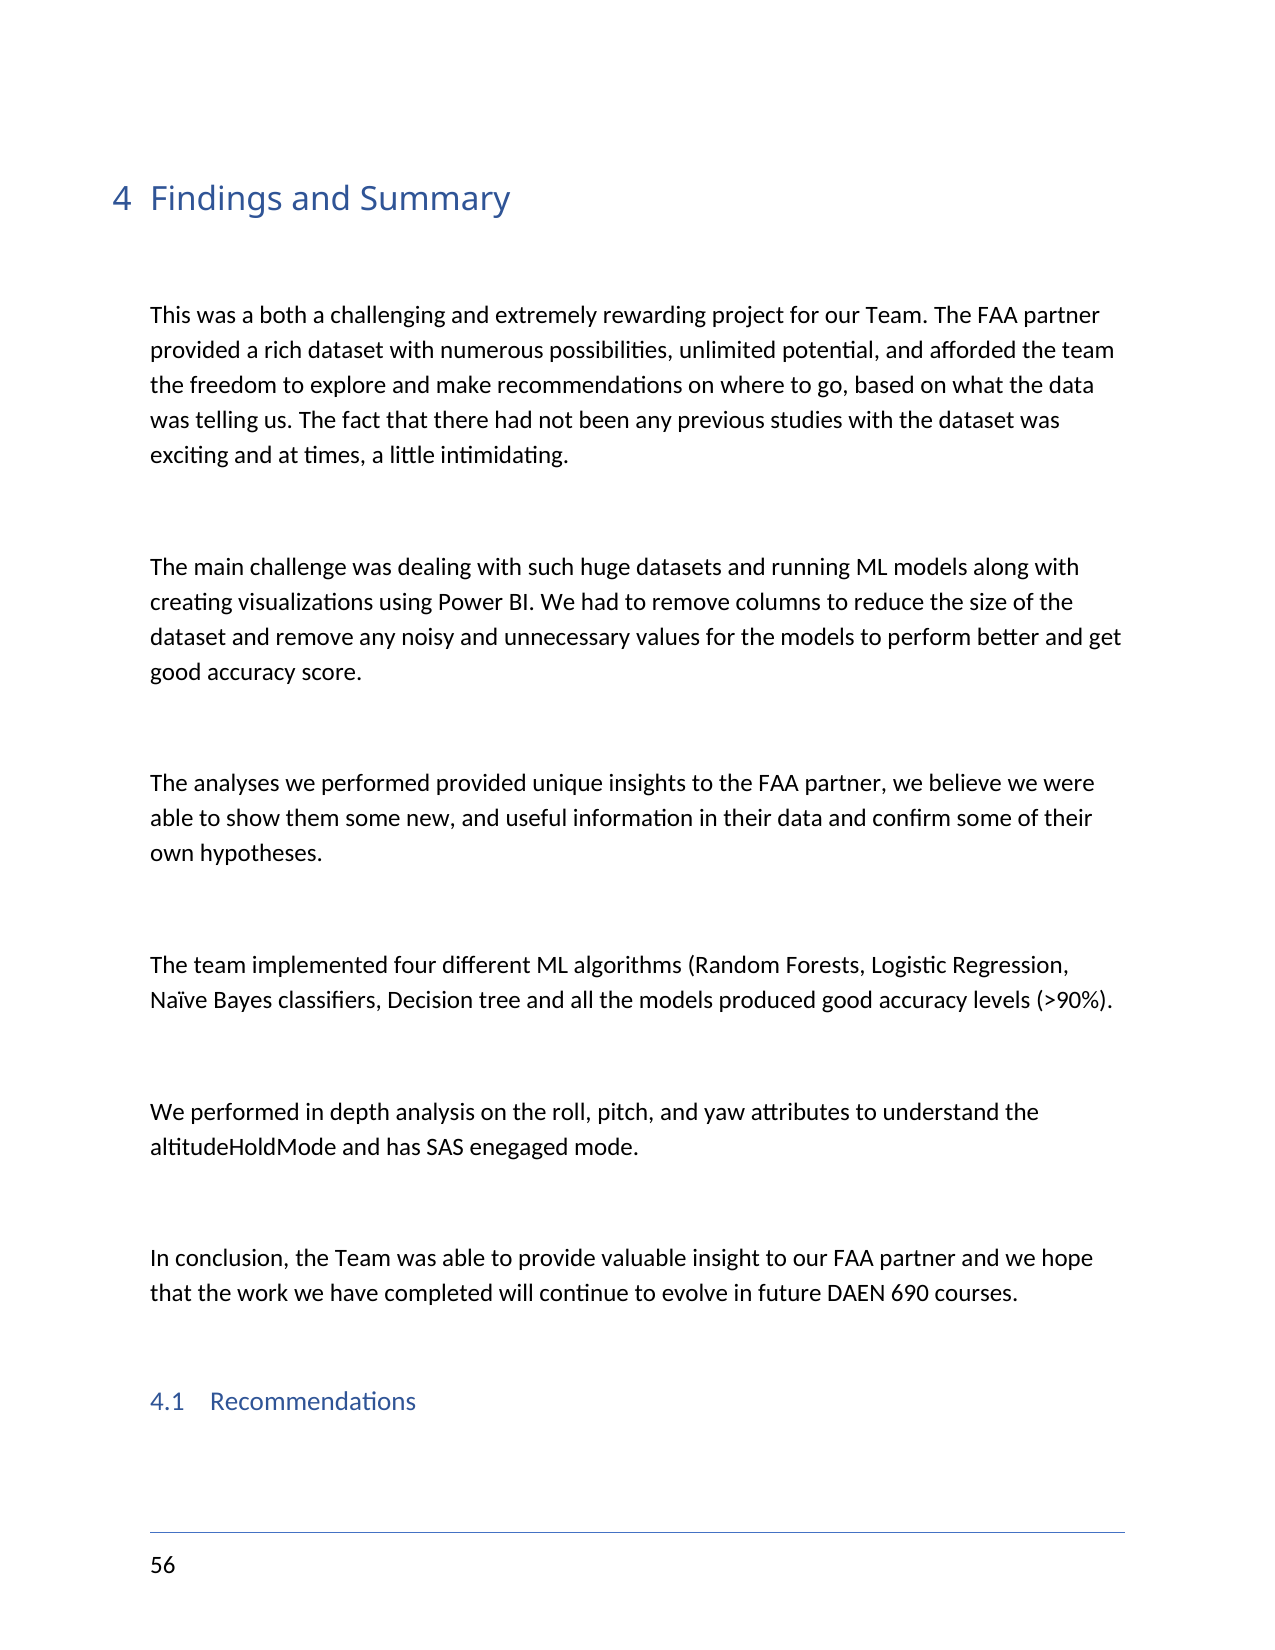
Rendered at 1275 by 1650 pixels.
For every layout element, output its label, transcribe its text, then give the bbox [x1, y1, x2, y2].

subtitle Recommendations [150, 1384, 1125, 1417]
subtitle Findings and Summary [112, 175, 1125, 220]
text The team implemented four different ML algorithms (Random Forests, Logistic Regression, Naïve Bayes classifiers, Decision tree and all the models produced good accuracy levels (>90%). [150, 949, 1125, 1015]
text We performed in depth analysis on the roll, pitch, and yaw attributes to understand the altitudeHoldMode and has SAS enegaged mode. [150, 1096, 1125, 1161]
text The analyses we performed provided unique insights to the FAA partner, we believe we were able to show them some new, and useful information in their data and confirm some of their own hypotheses. [150, 767, 1125, 868]
text This was a both a challenging and extremely rewarding project for our Team. The FAA partner provided a rich dataset with numerous possibilities, unlimited potential, and afforded the team the freedom to explore and make recommendations on where to go, based on what the data was telling us. The fact that there had not been any previous studies with the dataset was exciting and at times, a little intimidating. [150, 299, 1125, 470]
text The main challenge was dealing with such huge datasets and running ML models along with creating visualizations using Power BI. We had to remove columns to reduce the size of the dataset and remove any noisy and unnecessary values for the models to perform better and get good accuracy score. [150, 551, 1125, 686]
text In conclusion, the Team was able to provide valuable insight to our FAA partner and we hope that the work we have completed will continue to evolve in future DAEN 690 courses. [150, 1242, 1125, 1308]
